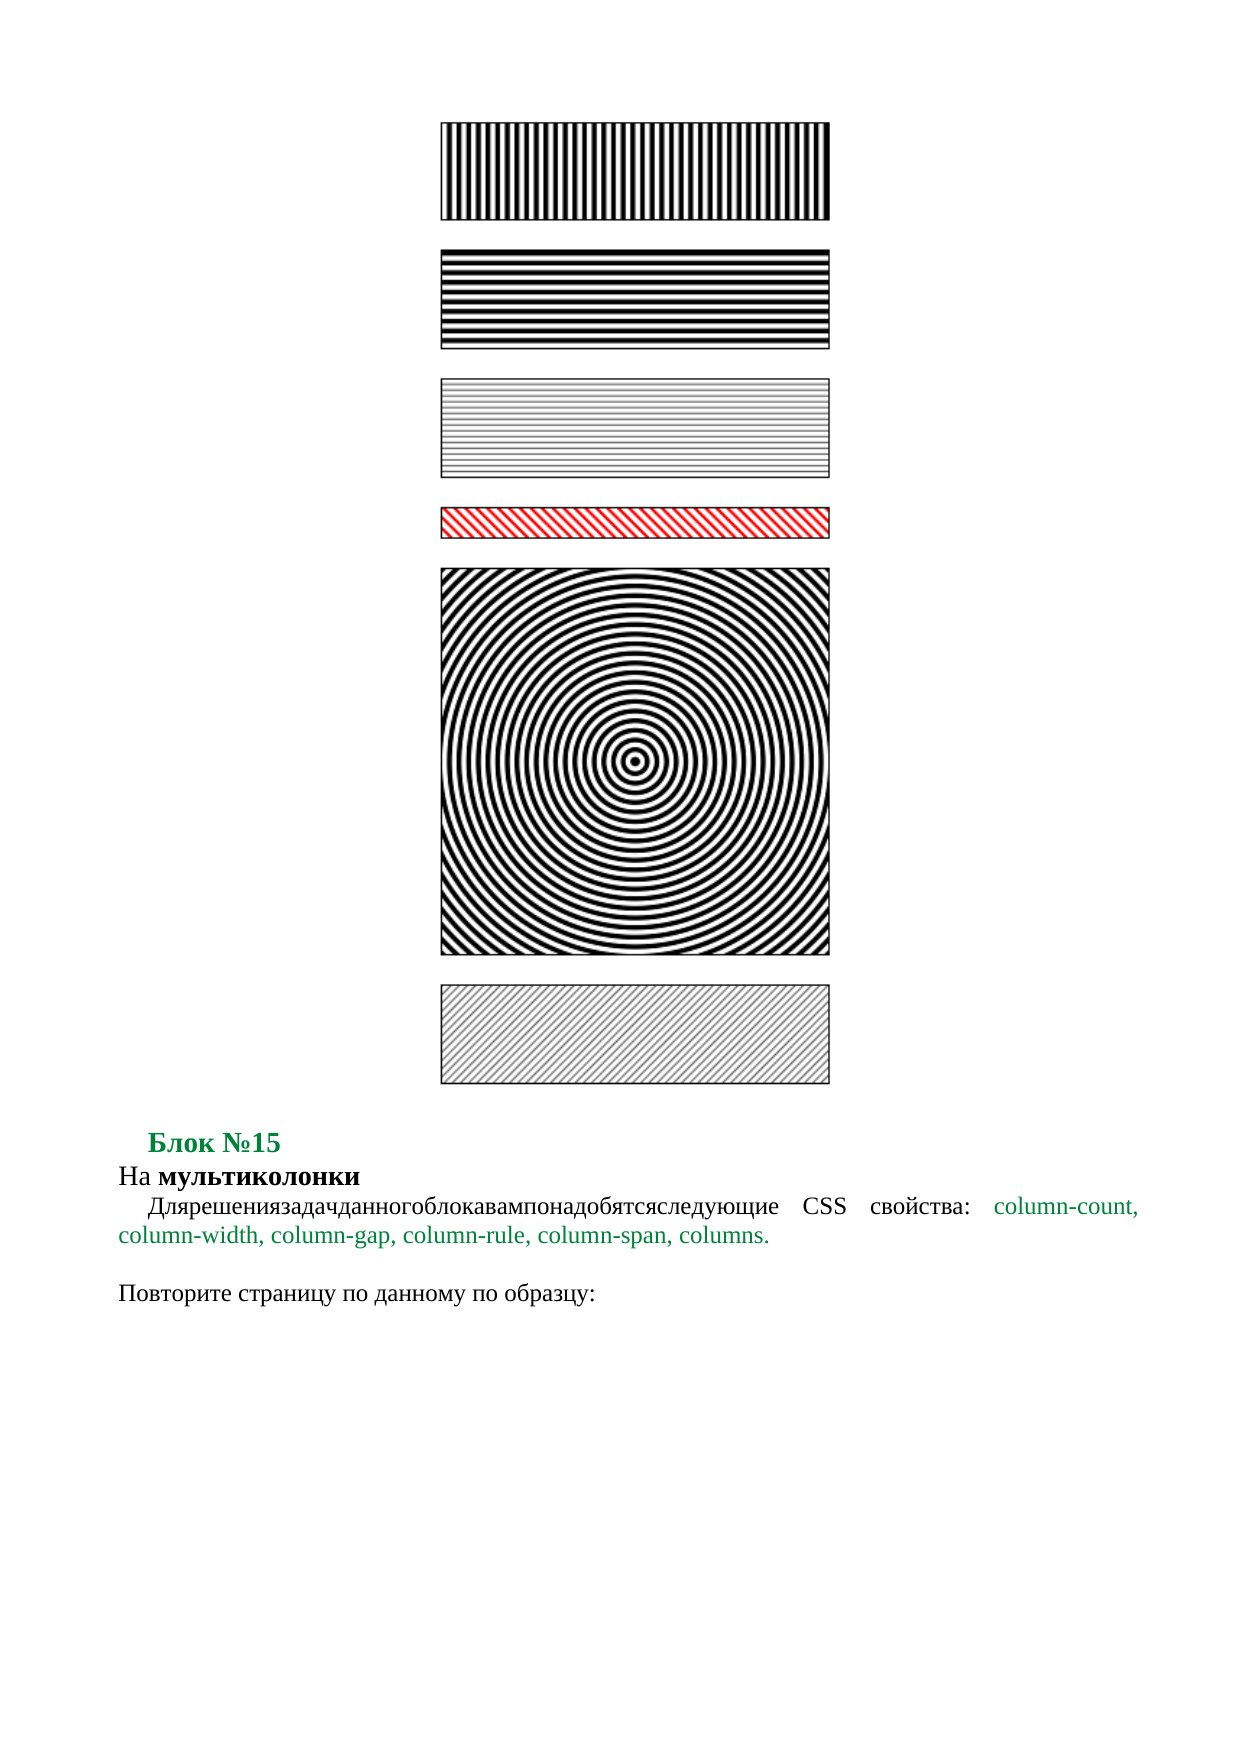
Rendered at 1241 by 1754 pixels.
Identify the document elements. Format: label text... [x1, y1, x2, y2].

text Повторите страницу по данному по образцу: [118, 1278, 1152, 1307]
text Длярешениязадачданногоблокавампонадобятсяследующие CSS свойства: column-count, column-width, column-gap, column-rule, column-span, columns. [118, 1191, 1138, 1249]
subtitle На мультиколонки [118, 1159, 1152, 1191]
picture [429, 118, 841, 1097]
text Блок №15 [118, 1125, 1152, 1159]
